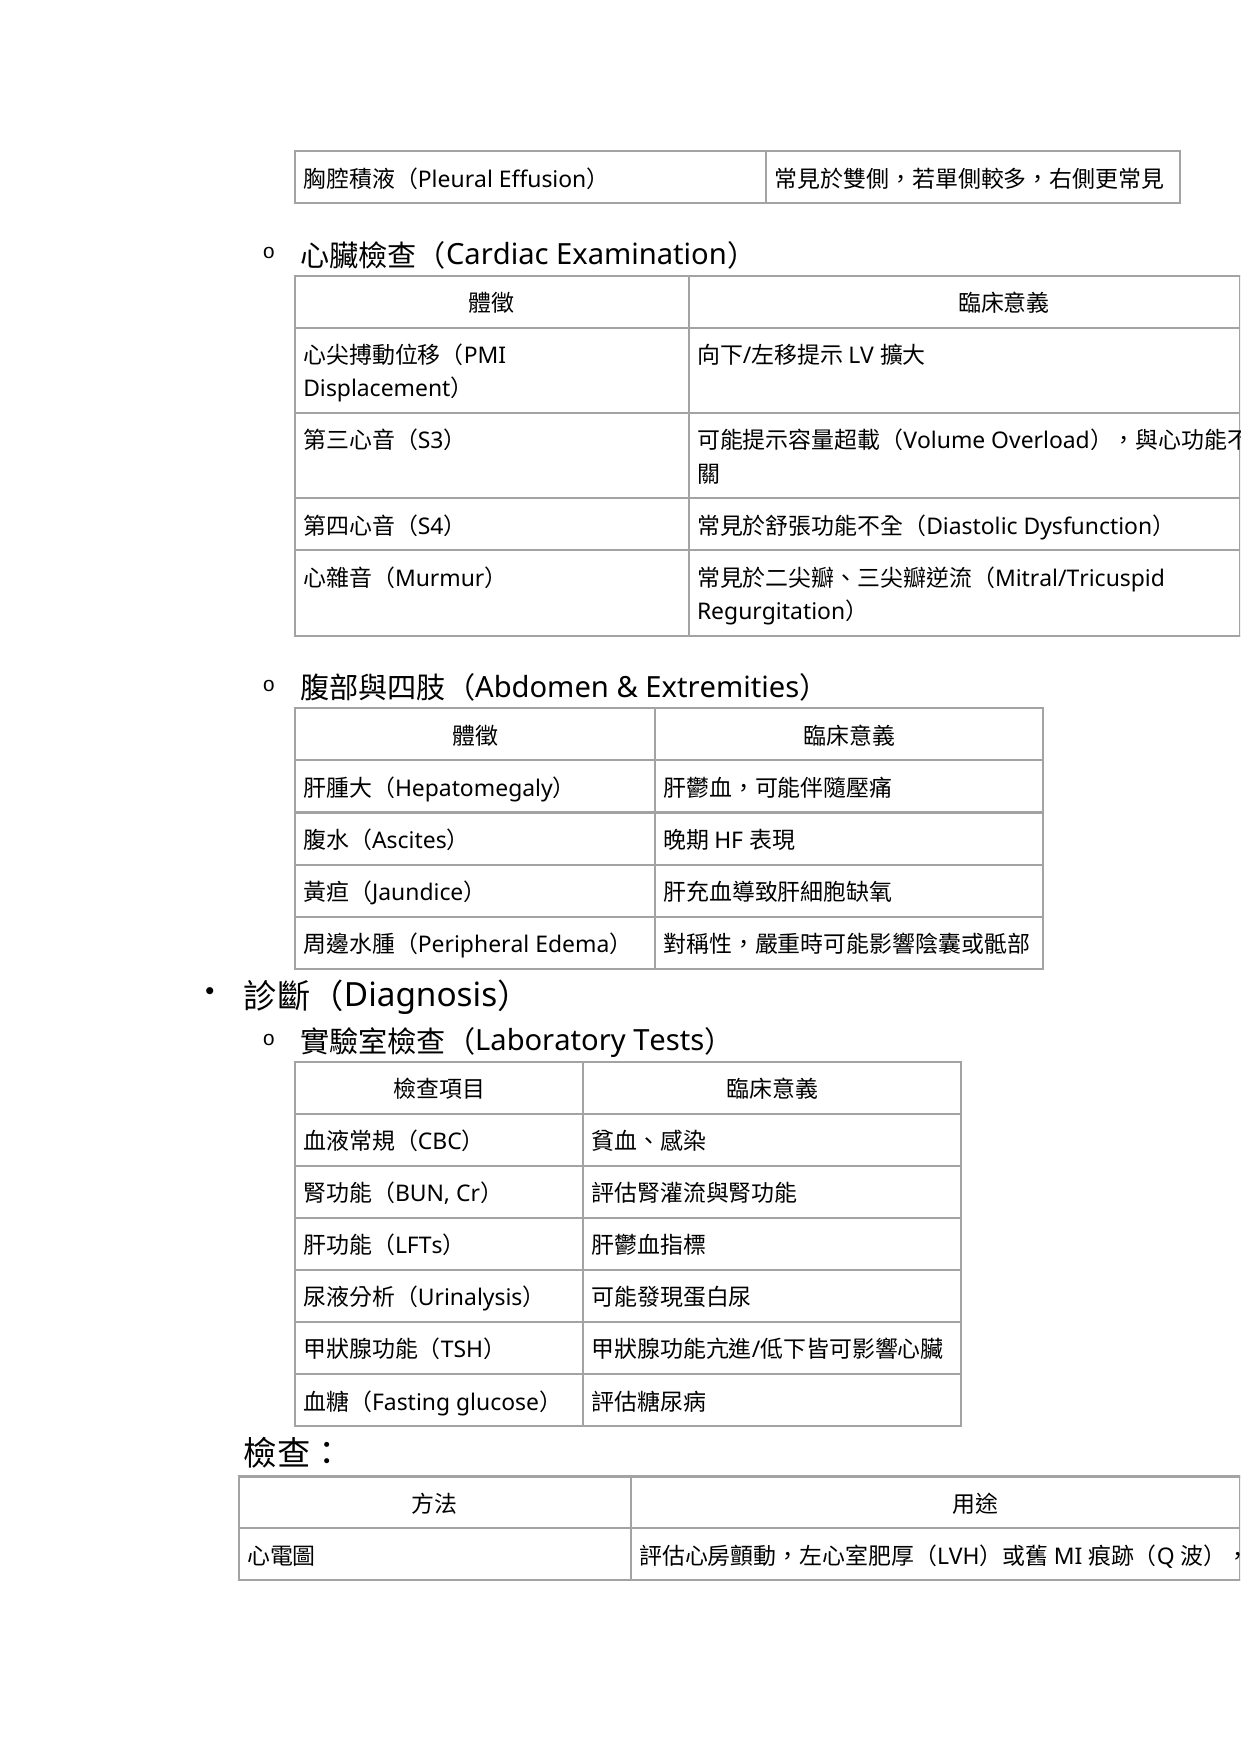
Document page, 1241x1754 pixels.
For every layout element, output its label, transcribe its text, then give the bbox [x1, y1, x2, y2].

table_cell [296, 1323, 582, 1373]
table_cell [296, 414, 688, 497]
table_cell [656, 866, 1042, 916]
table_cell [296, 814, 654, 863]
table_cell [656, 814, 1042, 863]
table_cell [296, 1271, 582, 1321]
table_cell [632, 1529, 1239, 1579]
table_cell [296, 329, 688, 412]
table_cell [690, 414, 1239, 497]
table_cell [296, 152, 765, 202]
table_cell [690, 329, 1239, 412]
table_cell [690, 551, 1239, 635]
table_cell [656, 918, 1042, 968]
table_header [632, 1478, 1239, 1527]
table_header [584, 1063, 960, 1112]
list 腹部與四肢（Abdomen & Extremities） [262, 665, 1053, 707]
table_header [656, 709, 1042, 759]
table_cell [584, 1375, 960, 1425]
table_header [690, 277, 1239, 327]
list 診斷（Diagnosis） [206, 970, 1053, 1018]
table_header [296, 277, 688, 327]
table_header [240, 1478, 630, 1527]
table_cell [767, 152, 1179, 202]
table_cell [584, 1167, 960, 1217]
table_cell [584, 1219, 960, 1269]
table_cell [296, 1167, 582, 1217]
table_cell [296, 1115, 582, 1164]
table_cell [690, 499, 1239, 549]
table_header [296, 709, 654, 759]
list 實驗室檢查（Laboratory Tests） [262, 1018, 1053, 1061]
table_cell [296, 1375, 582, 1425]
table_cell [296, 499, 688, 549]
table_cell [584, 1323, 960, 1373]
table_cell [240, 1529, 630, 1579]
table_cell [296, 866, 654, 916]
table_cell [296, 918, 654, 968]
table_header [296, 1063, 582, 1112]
text 檢查： [244, 1427, 1053, 1475]
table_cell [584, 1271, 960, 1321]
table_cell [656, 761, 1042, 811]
list 心臟檢查（Cardiac Examination） [262, 232, 1053, 274]
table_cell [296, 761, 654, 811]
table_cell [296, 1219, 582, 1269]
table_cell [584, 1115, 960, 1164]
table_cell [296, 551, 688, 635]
